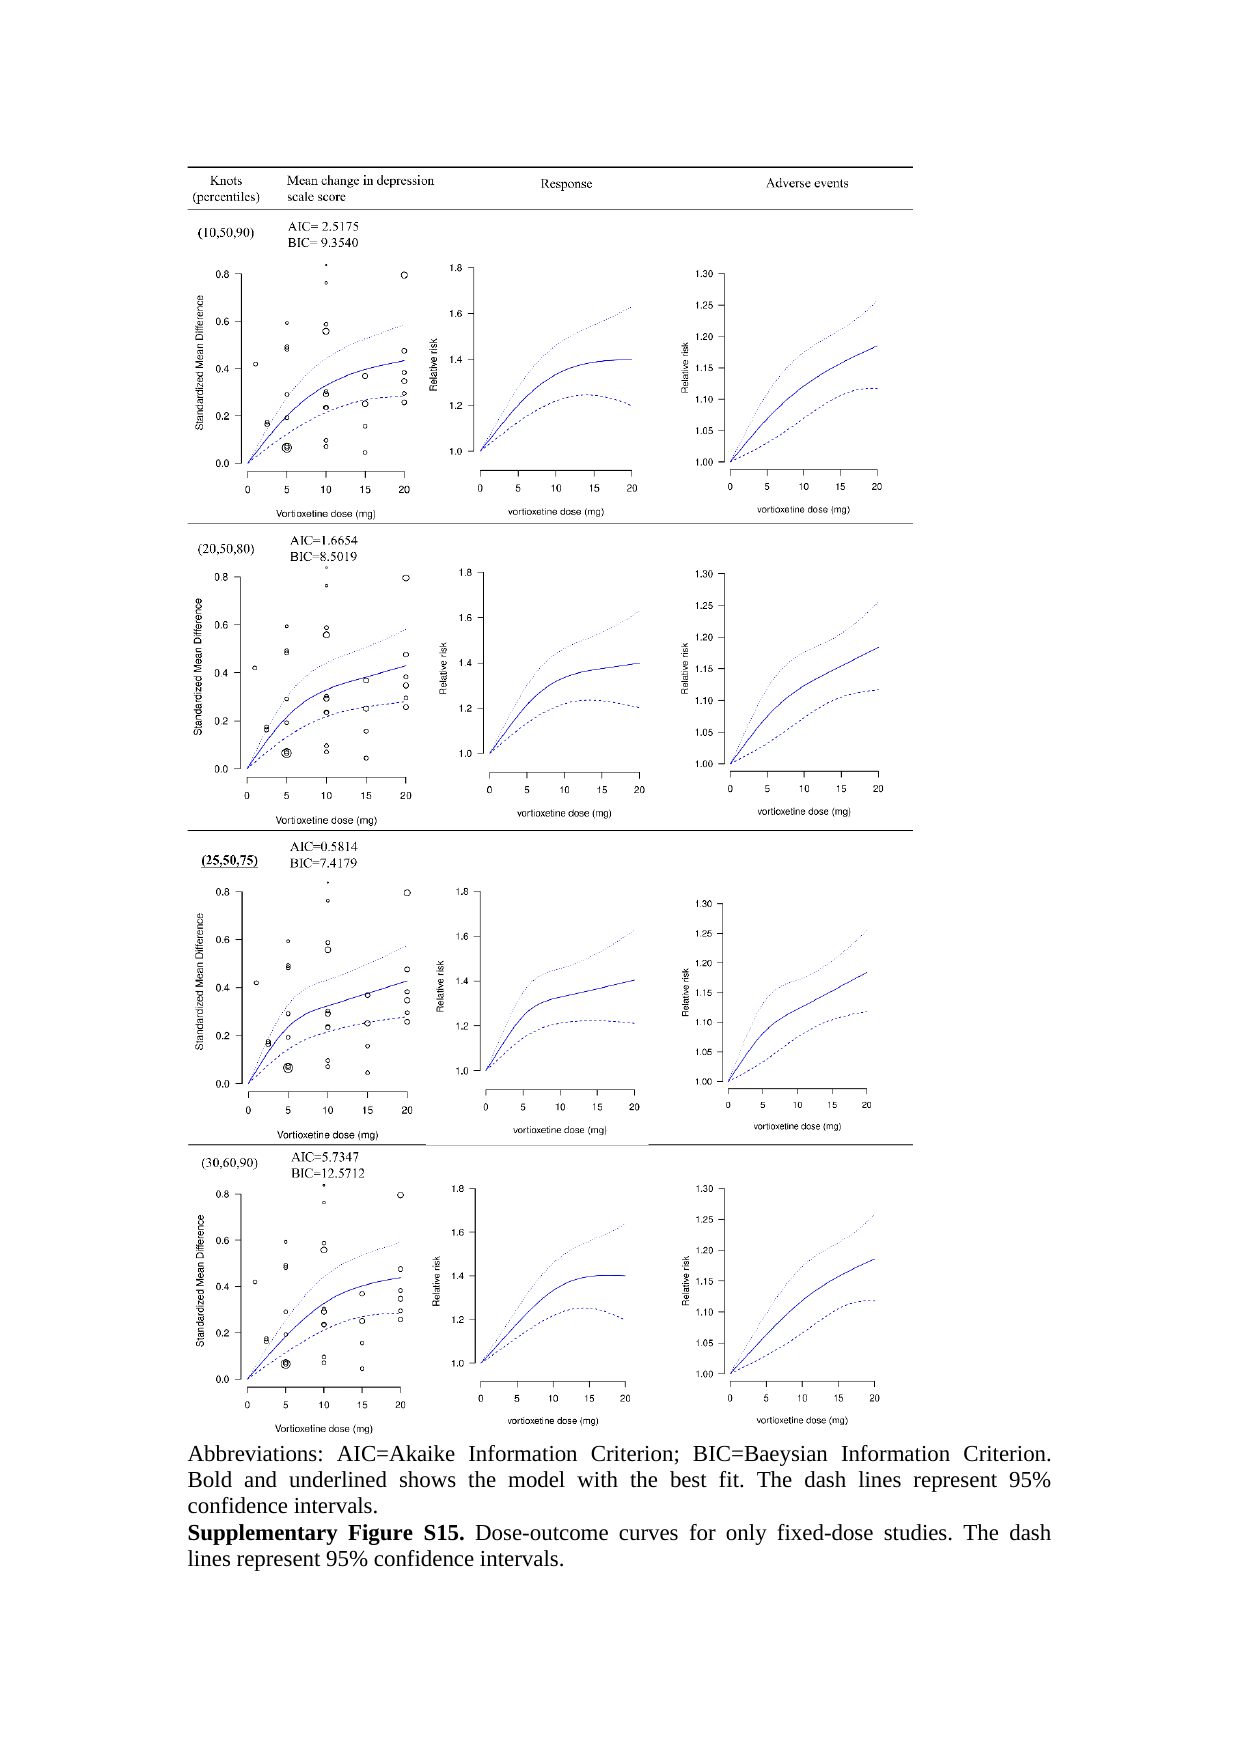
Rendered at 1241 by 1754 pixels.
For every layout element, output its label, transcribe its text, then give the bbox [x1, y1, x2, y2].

picture [187, 150, 913, 1440]
text Supplementary Figure S15. Dose-outcome curves for only fixed-dose studies. The dash lines represent 95% confidence intervals. [187, 1519, 1053, 1572]
text Abbreviations: AIC=Akaike Information Criterion; BIC=Baeysian Information Criterion. Bold and underlined shows the model with the best fit. The dash lines represent 95% confidence intervals. [187, 1440, 1053, 1519]
